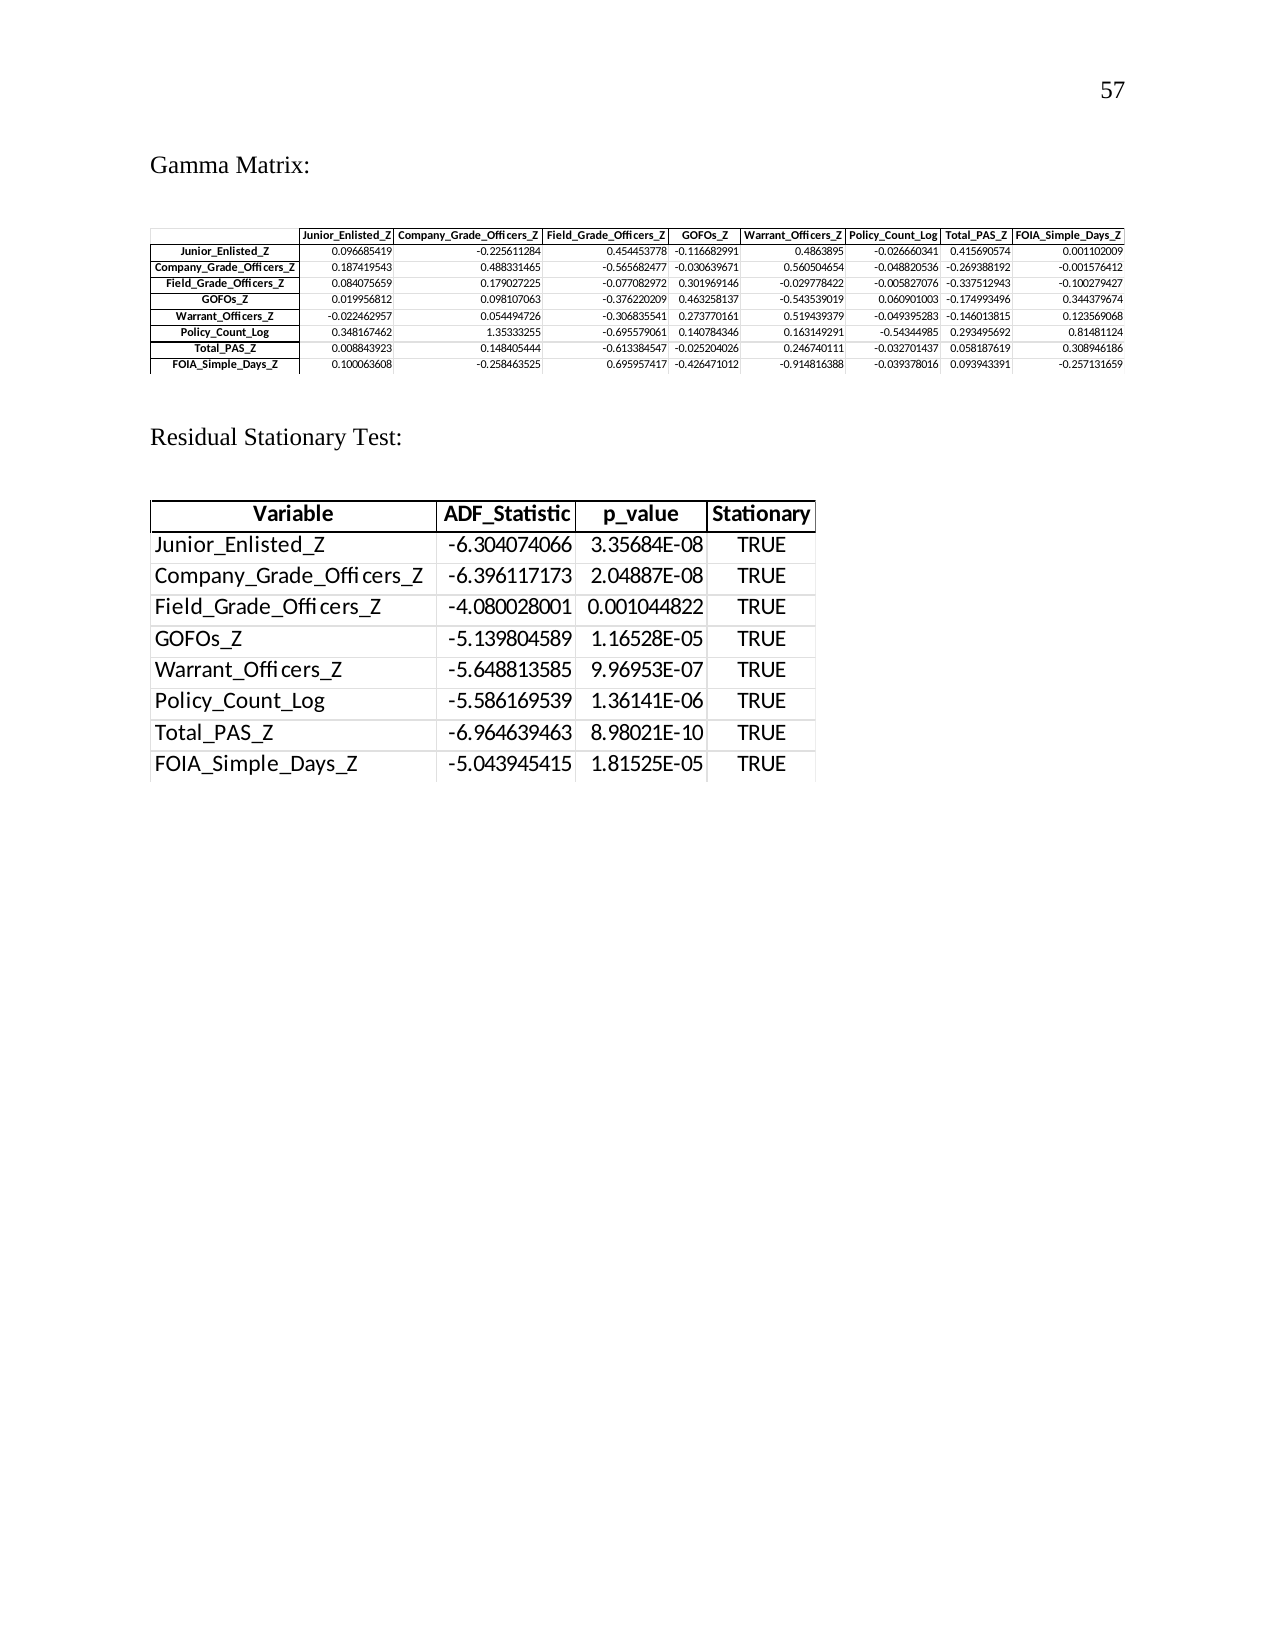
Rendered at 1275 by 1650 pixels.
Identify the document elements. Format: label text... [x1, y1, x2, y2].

text Gamma Matrix: [150, 150, 1125, 179]
text Residual Stationary Test: [150, 422, 1125, 451]
